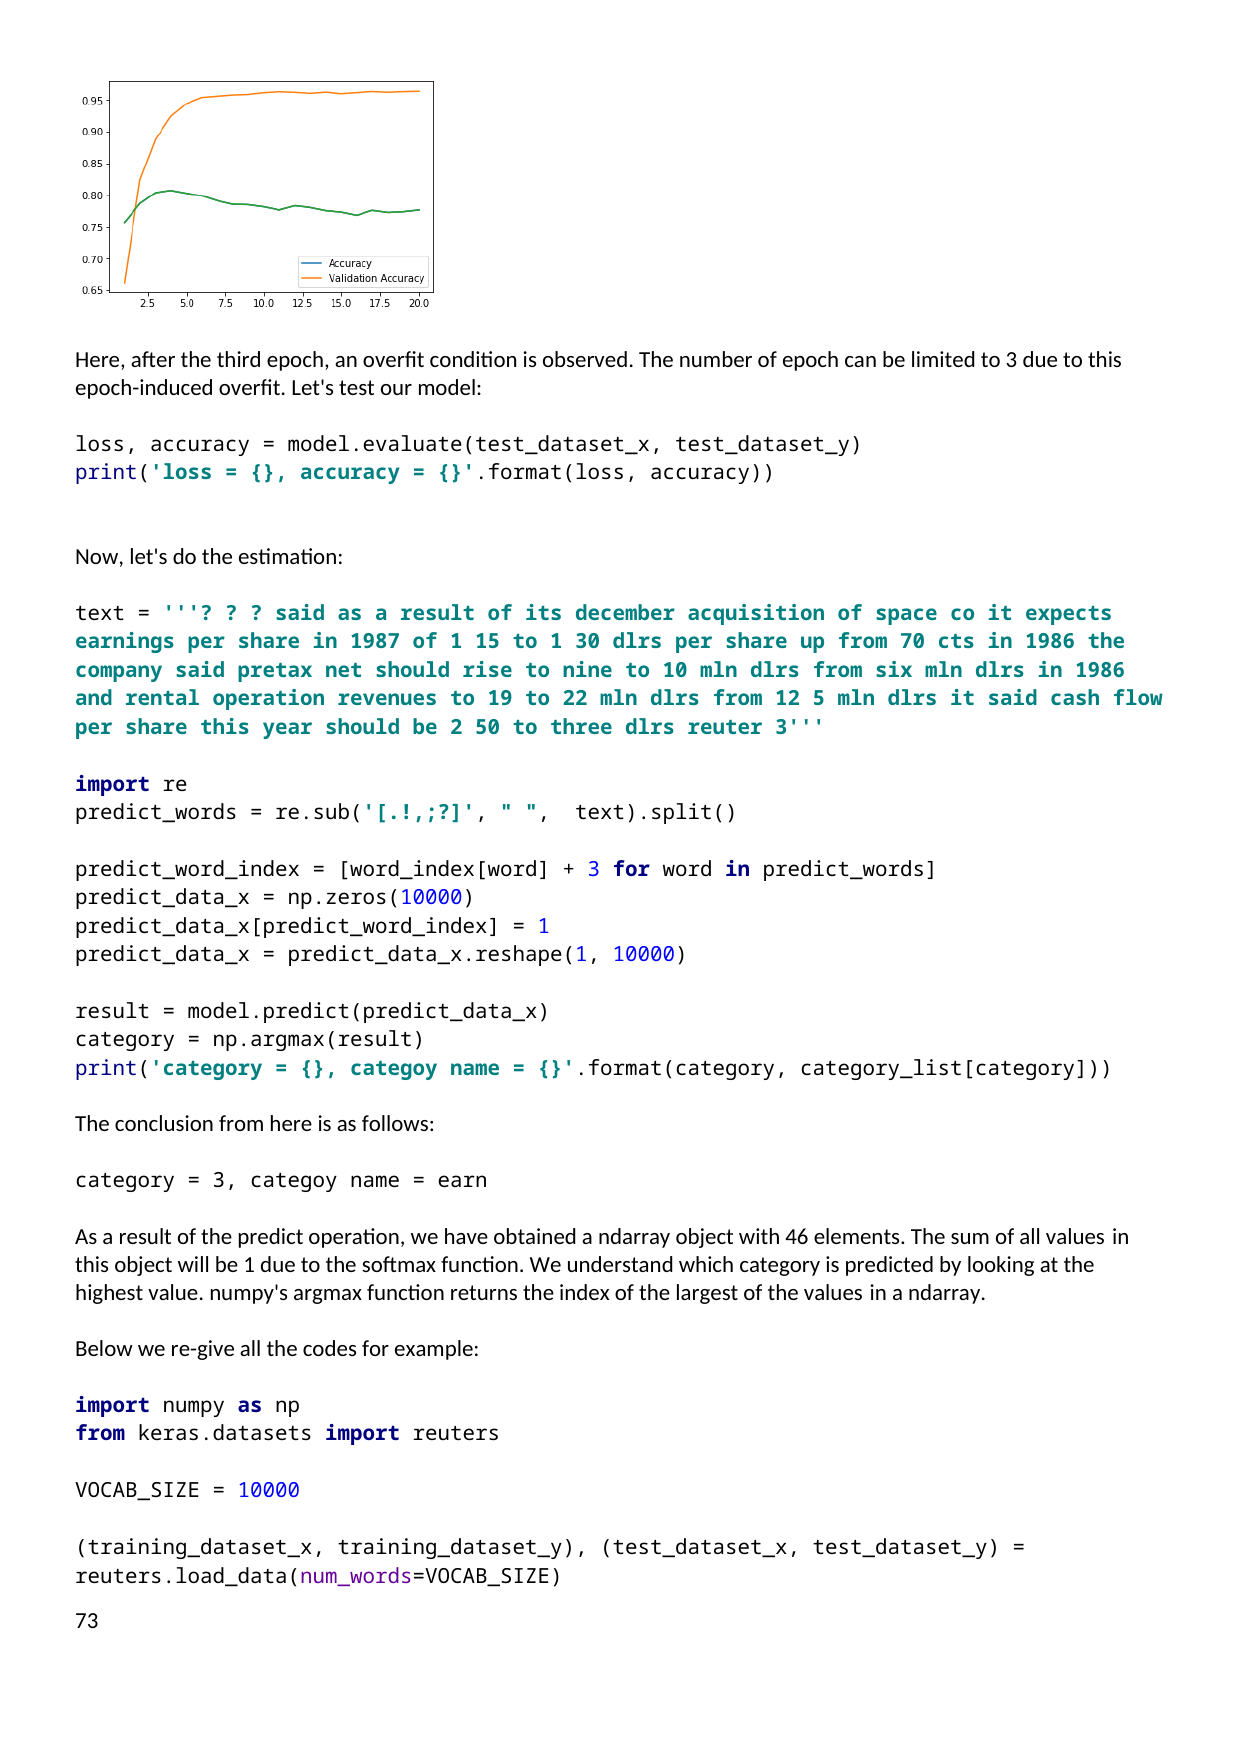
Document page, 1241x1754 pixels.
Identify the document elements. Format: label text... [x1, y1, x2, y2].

text Below we re-give all the codes for example: [75, 1334, 1165, 1362]
text Here, after the third epoch, an overfit condition is observed. The number of epoch can be limited to 3 due to this epoch-induced overfit. Let's test our model: [75, 345, 1165, 401]
picture [75, 75, 449, 317]
text loss, accuracy = model.evaluate(test_dataset_x, test_dataset_y) print('loss = {}, accuracy = {}'.format(loss, accuracy)) [75, 429, 1165, 486]
text Now, let's do the estimation: [75, 542, 1165, 570]
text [75, 1390, 1165, 1589]
text The conclusion from here is as follows: [75, 1109, 1165, 1137]
text text = '''? ? ? said as a result of its december acquisition of space co it expects earnings per share in 1987 of 1 15 to 1 30 dlrs per share up from 70 cts in 1986 the company said pretax net should rise to nine to 10 mln dlrs from six mln dlrs in 1986 and rental operation revenues to 19 to 22 mln dlrs from 12 5 mln dlrs it said cash flow per share this year should be 2 50 to three dlrs reuter 3''' import re predict_words = re.sub('[.!,;?]', " ", text).split() predict_word_index = [word_index[word] + 3 for word in predict_words] predict_data_x = np.zeros(10000) predict_data_x[predict_word_index] = 1 predict_data_x = predict_data_x.reshape(1, 10000) result = model.predict(predict_data_x) category = np.argmax(result) print('category = {}, categoy name = {}'.format(category, category_list[category])) [75, 598, 1165, 1081]
text category = 3, categoy name = earn [75, 1166, 1165, 1194]
text As a result of the predict operation, we have obtained a ndarray object with 46 elements. The sum of all values ​​in this object will be 1 due to the softmax function. We understand which category is predicted by looking at the highest value. numpy's argmax function returns the index of the largest of the values ​​in a ndarray. [75, 1222, 1165, 1306]
